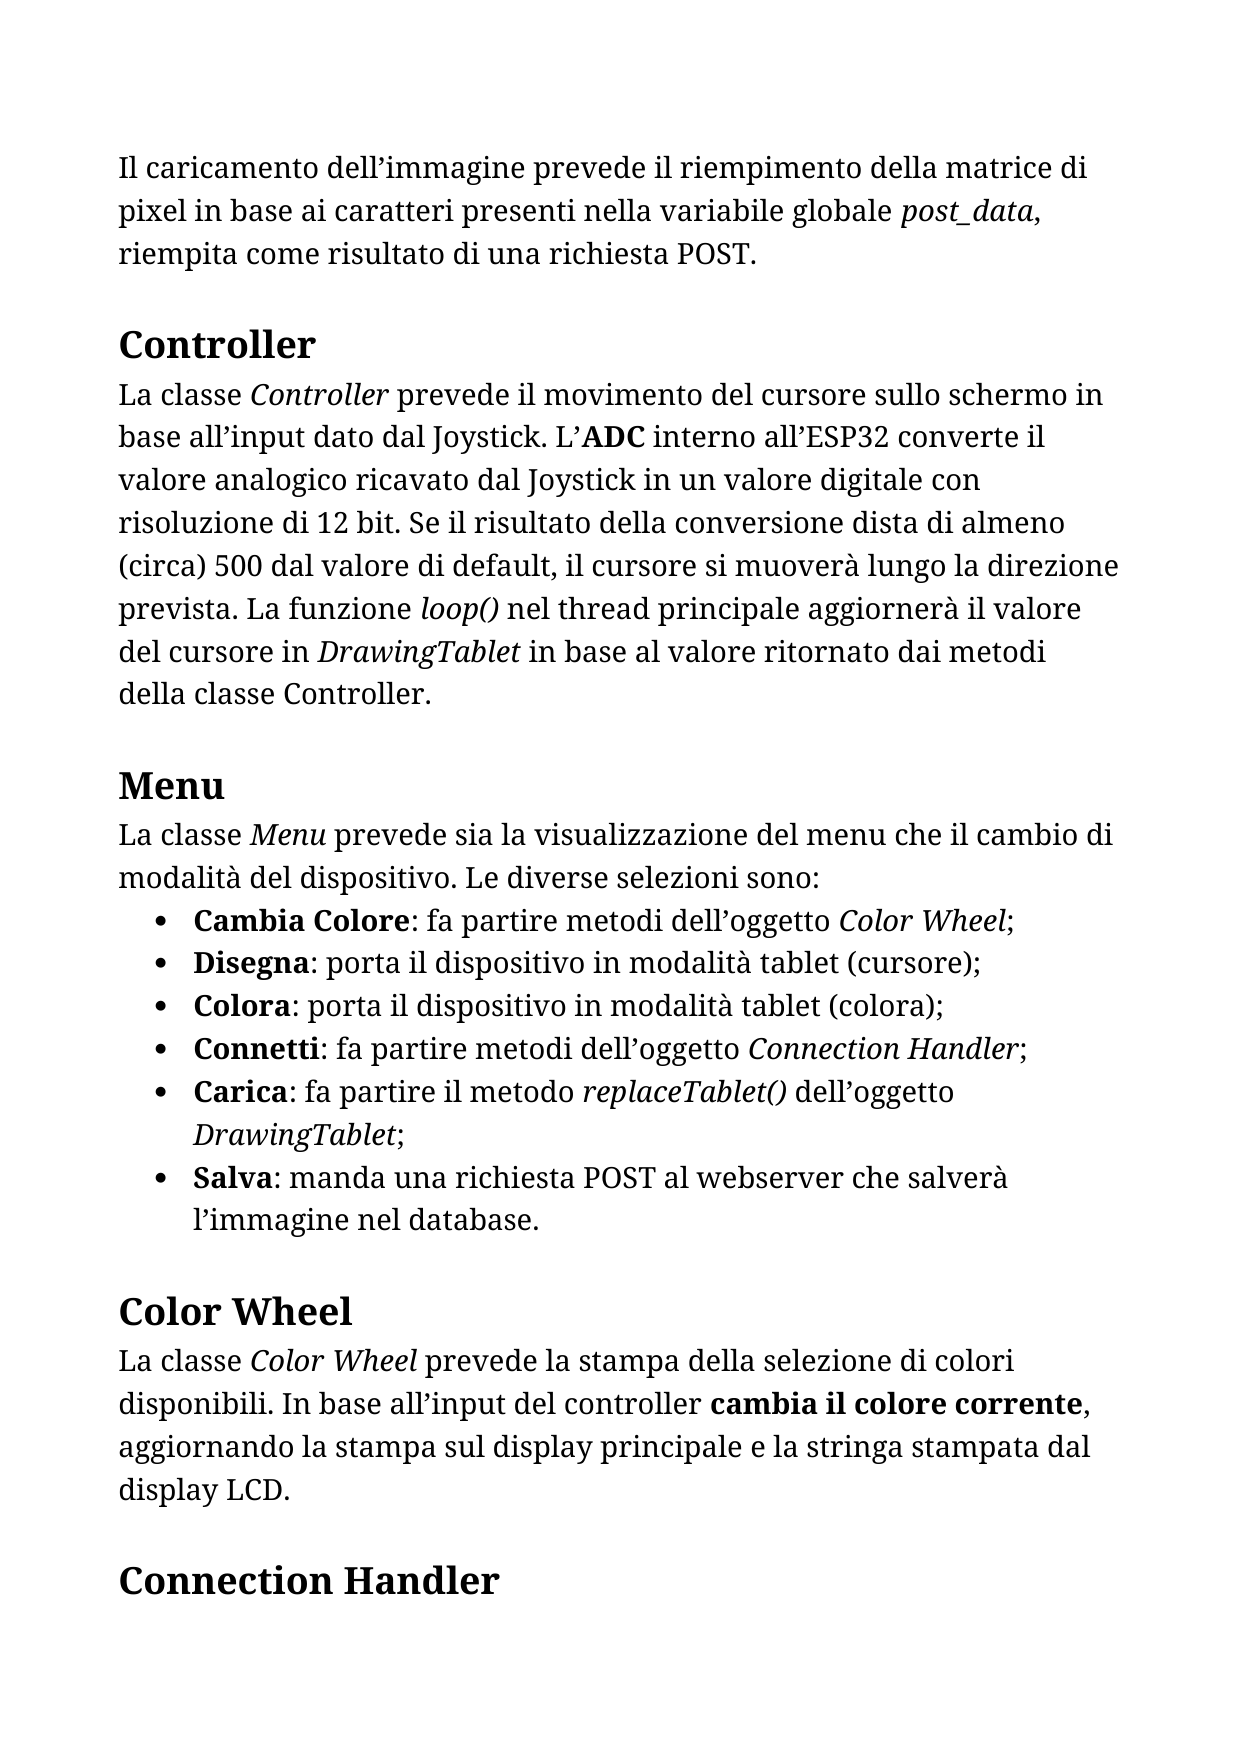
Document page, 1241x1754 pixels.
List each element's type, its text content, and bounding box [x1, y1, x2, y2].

text Connection Handler [118, 1554, 1122, 1606]
text Il caricamento dell’immagine prevede il riempimento della matrice di pixel in base ai caratteri presenti nella variabile globale post_data, riempita come risultato di una richiesta POST. [118, 148, 1122, 273]
text La classe Color Wheel prevede la stampa della selezione di colori disponibili. In base all’input del controller cambia il colore corrente, aggiornando la stampa sul display principale e la stringa stampata dal display LCD. [118, 1340, 1122, 1508]
list Disegna: porta il dispositivo in modalità tablet (cursore); [156, 943, 1122, 982]
text La classe Controller prevede il movimento del cursore sullo schermo in base all’input dato dal Joystick. L’ADC interno all’ESP32 converte il valore analogico ricavato dal Joystick in un valore digitale con risoluzione di 12 bit. Se il risultato della conversione dista di almeno (circa) 500 dal valore di default, il cursore si muoverà lungo la direzione prevista. La funzione loop() nel thread principale aggiornerà il valore del cursore in DrawingTablet in base al valore ritornato dai metodi della classe Controller. [118, 374, 1122, 713]
text Controller [118, 319, 1122, 370]
text Color Wheel [118, 1285, 1122, 1336]
text Menu [118, 759, 1122, 810]
list Connetti: fa partire metodi dell’oggetto Connection Handler; [156, 1028, 1122, 1068]
list Colora: porta il dispositivo in modalità tablet (colora); [156, 986, 1122, 1025]
list Carica: fa partire il metodo replaceTablet() dell’oggetto DrawingTablet; [156, 1071, 1122, 1154]
list Cambia Colore: fa partire metodi dell’oggetto Color Wheel; [156, 900, 1122, 940]
text La classe Menu prevede sia la visualizzazione del menu che il cambio di modalità del dispositivo. Le diverse selezioni sono: [118, 814, 1122, 897]
list Salva: manda una richiesta POST al webserver che salverà l’immagine nel database. [156, 1157, 1122, 1239]
